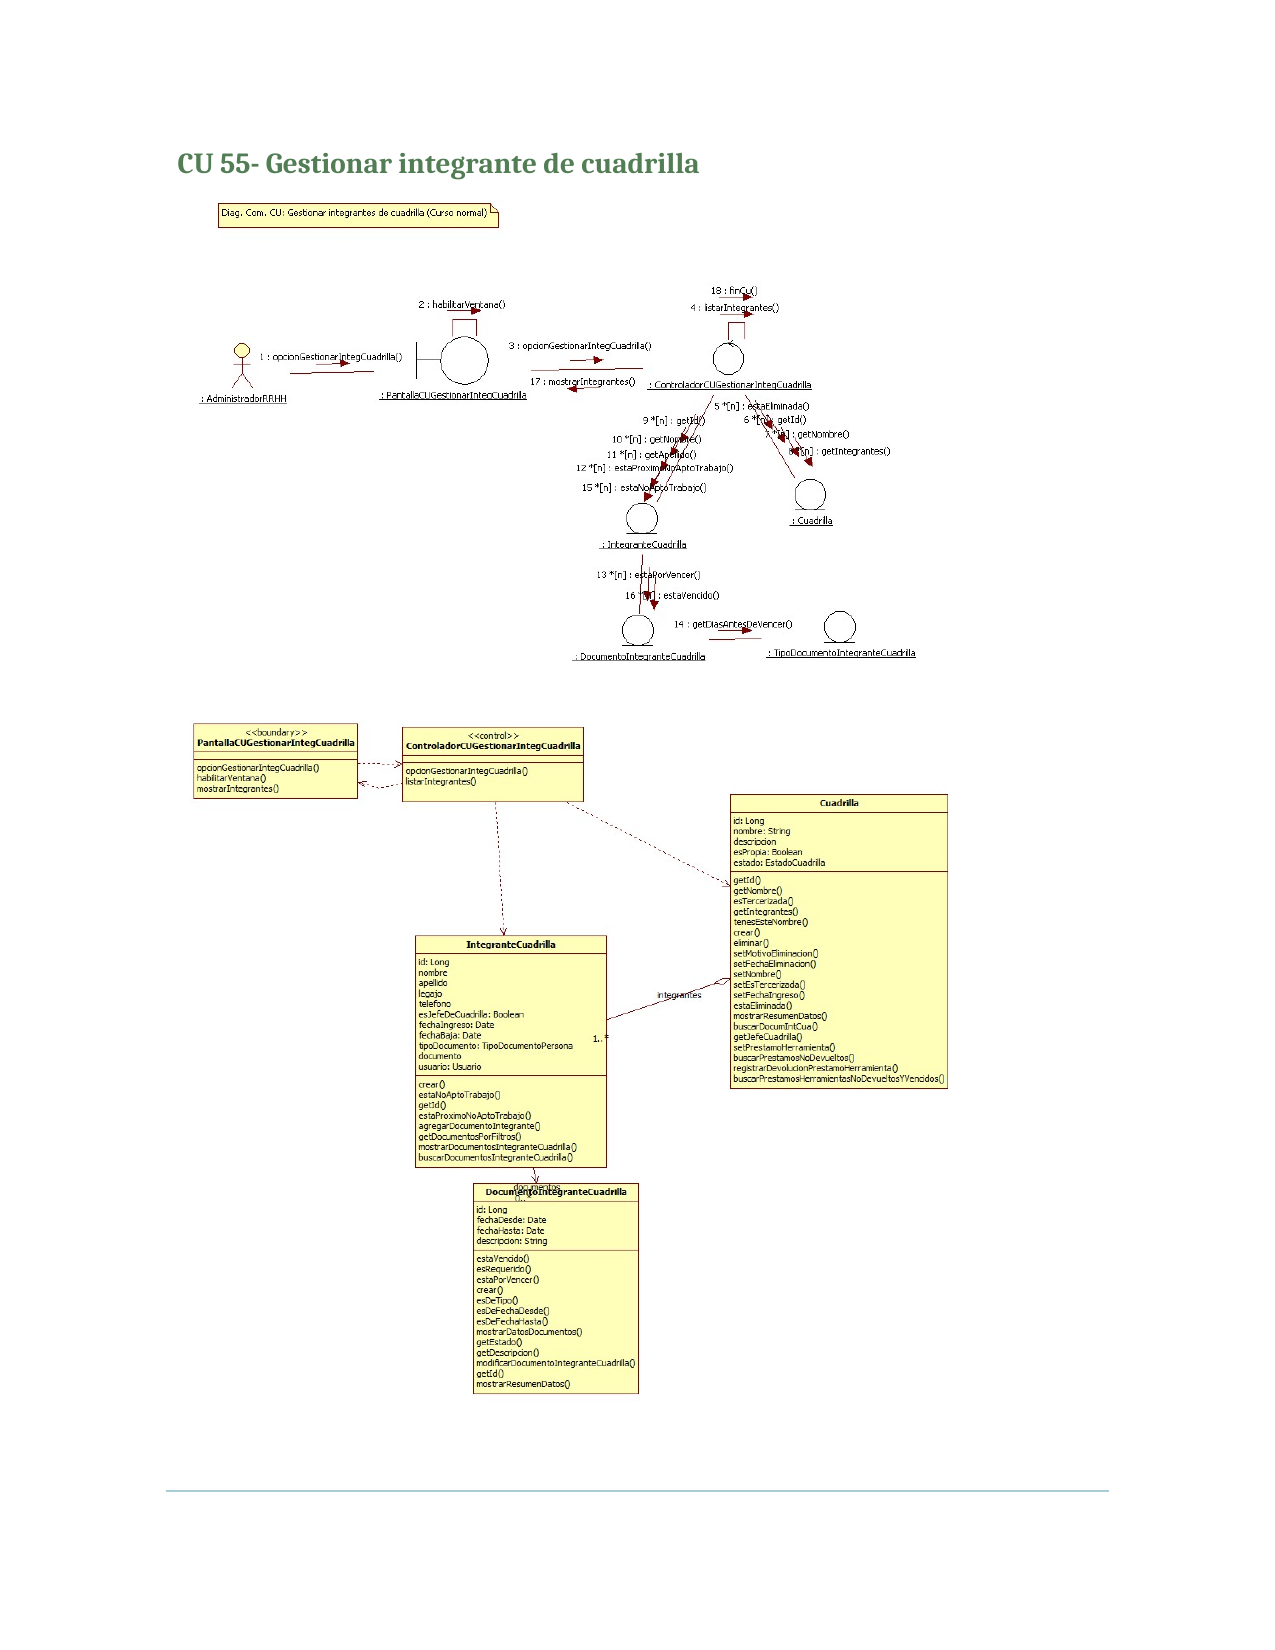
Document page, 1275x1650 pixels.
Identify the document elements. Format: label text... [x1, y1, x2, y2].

picture [177, 186, 936, 683]
subtitle CU 55- Gestionar integrante de cuadrilla [177, 148, 1098, 181]
picture [177, 708, 964, 1410]
